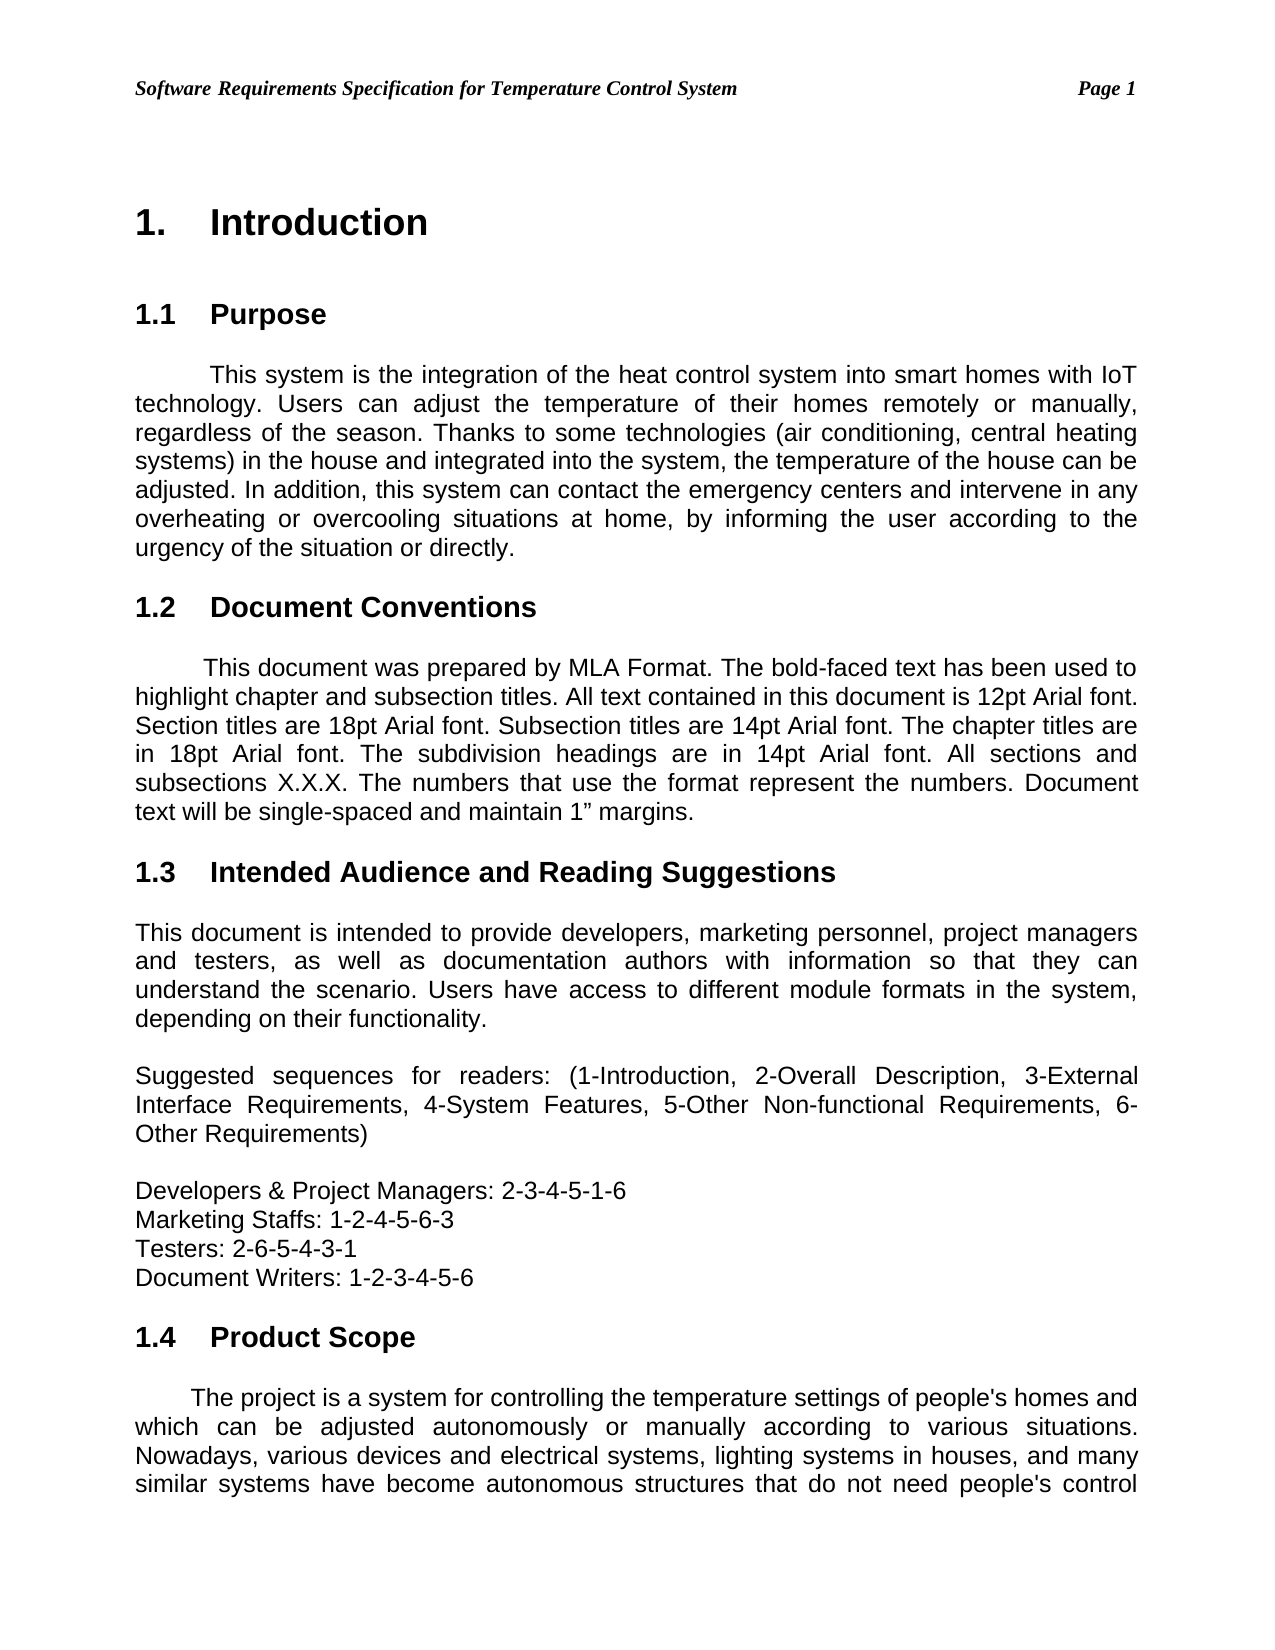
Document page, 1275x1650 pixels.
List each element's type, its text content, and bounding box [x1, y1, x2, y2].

subtitle Document Conventions [135, 590, 1140, 624]
subtitle Product Scope [135, 1320, 1140, 1354]
subtitle Intended Audience and Reading Suggestions [135, 855, 1140, 888]
text This document was prepared by MLA Format. The bold-faced text has been used to highlight chapter and subsection titles. All text contained in this document is 12pt Arial font. Section titles are 18pt Arial font. Subsection titles are 14pt Arial font. The chapter titles are in 18pt Arial font. The subdivision headings are in 14pt Arial font. All sections and subsections X.X.X. The numbers that use the format represent the numbers. Document text will be single-spaced and maintain 1” margins. [135, 653, 1140, 826]
text Testers: 2-6-5-4-3-1 [135, 1234, 1140, 1262]
subtitle Introduction [135, 200, 1140, 243]
text Developers & Project Managers: 2-3-4-5-1-6 [135, 1176, 1140, 1205]
text This document is intended to provide developers, marketing personnel, project managers and testers, as well as documentation authors with information so that they can understand the scenario. Users have access to different module formats in the system, depending on their functionality. [135, 917, 1140, 1032]
text Suggested sequences for readers: (1-Introduction, 2-Overall Description, 3-External Interface Requirements, 4-System Features, 5-Other Non-functional Requirements, 6-Other Requirements) [135, 1061, 1140, 1147]
text Document Writers: 1-2-3-4-5-6 [135, 1262, 1140, 1291]
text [135, 1383, 1140, 1498]
text This system is the integration of the heat control system into smart homes with IoT technology. Users can adjust the temperature of their homes remotely or manually, regardless of the season. Thanks to some technologies (air conditioning, central heating systems) in the house and integrated into the system, the temperature of the house can be adjusted. In addition, this system can contact the emergency centers and intervene in any overheating or overcooling situations at home, by informing the user according to the urgency of the situation or directly. [135, 360, 1140, 561]
text Marketing Staffs: 1-2-4-5-6-3 [135, 1205, 1140, 1234]
subtitle Purpose [135, 297, 1140, 331]
